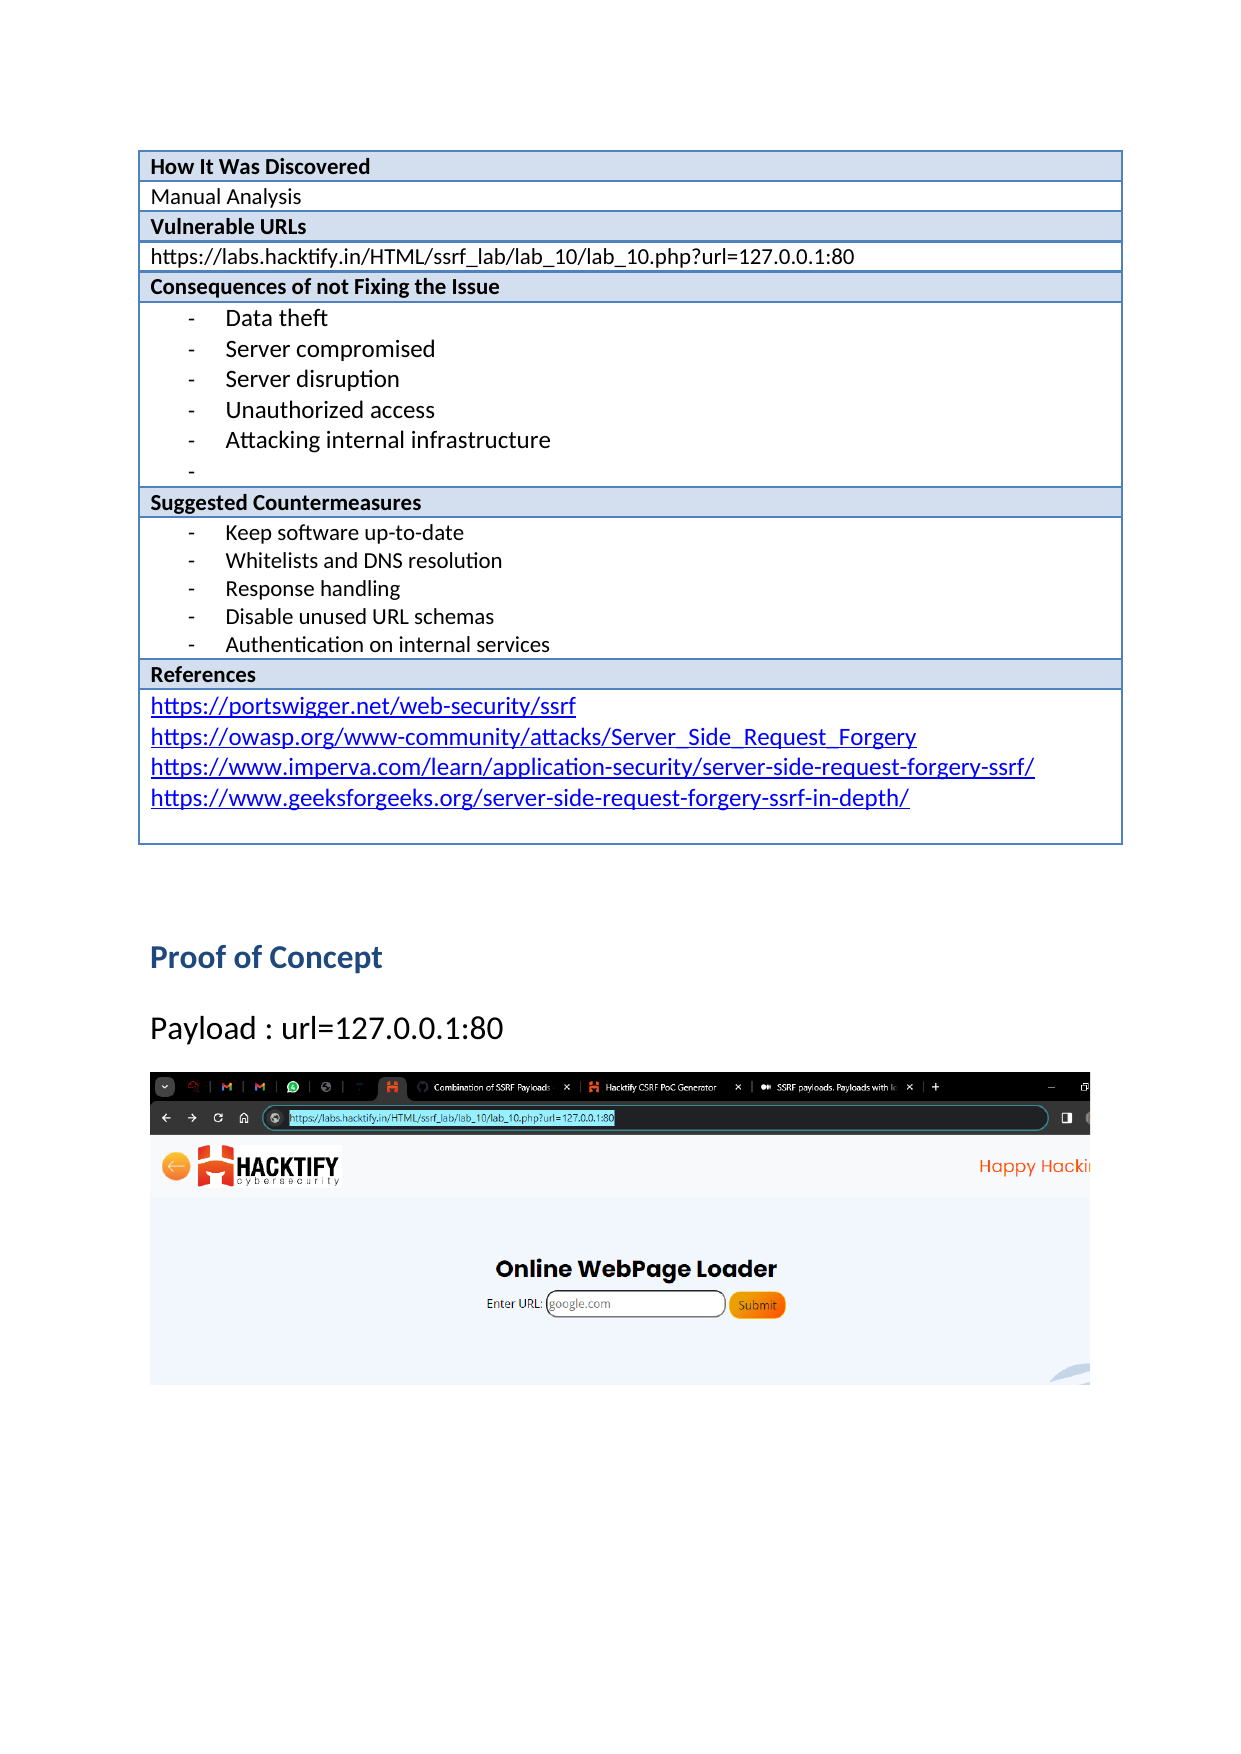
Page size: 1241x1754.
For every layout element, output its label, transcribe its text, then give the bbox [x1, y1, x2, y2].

table_cell How It Was Discovered [140, 152, 1121, 180]
table_cell https://labs.hacktify.in/HTML/ssrf_lab/lab_10/lab_10.php?url=127.0.0.1:80 [140, 243, 1121, 270]
table_cell Manual Analysis [140, 182, 1121, 210]
subtitle Proof of Concept [150, 936, 1090, 976]
table_cell https://portswigger.net/web-security/ssrf https://owasp.org/www-community/attacks/Server_Side_Request_Forgery https://www.imperva.com/learn/application-security/server-side-request-forgery-ssrf/ https://www.geeksforgeeks.org/server-side-request-forgery-ssrf-in-depth/ [140, 690, 1121, 843]
table_cell References [140, 660, 1121, 688]
table_cell Consequences of not Fixing the Issue [140, 273, 1121, 301]
table_cell Suggested Countermeasures [140, 488, 1121, 516]
picture [150, 1072, 1091, 1385]
table_cell Vulnerable URLs [140, 212, 1121, 240]
table_cell Keep software up-to-date Whitelists and DNS resolution Response handling Disable unused URL schemas Authentication on internal services [140, 518, 1121, 658]
text Payload : url=127.0.0.1:80 [150, 1007, 1090, 1048]
table_cell Data theft Server compromised Server disruption Unauthorized access Attacking internal infrastructure [140, 303, 1121, 486]
